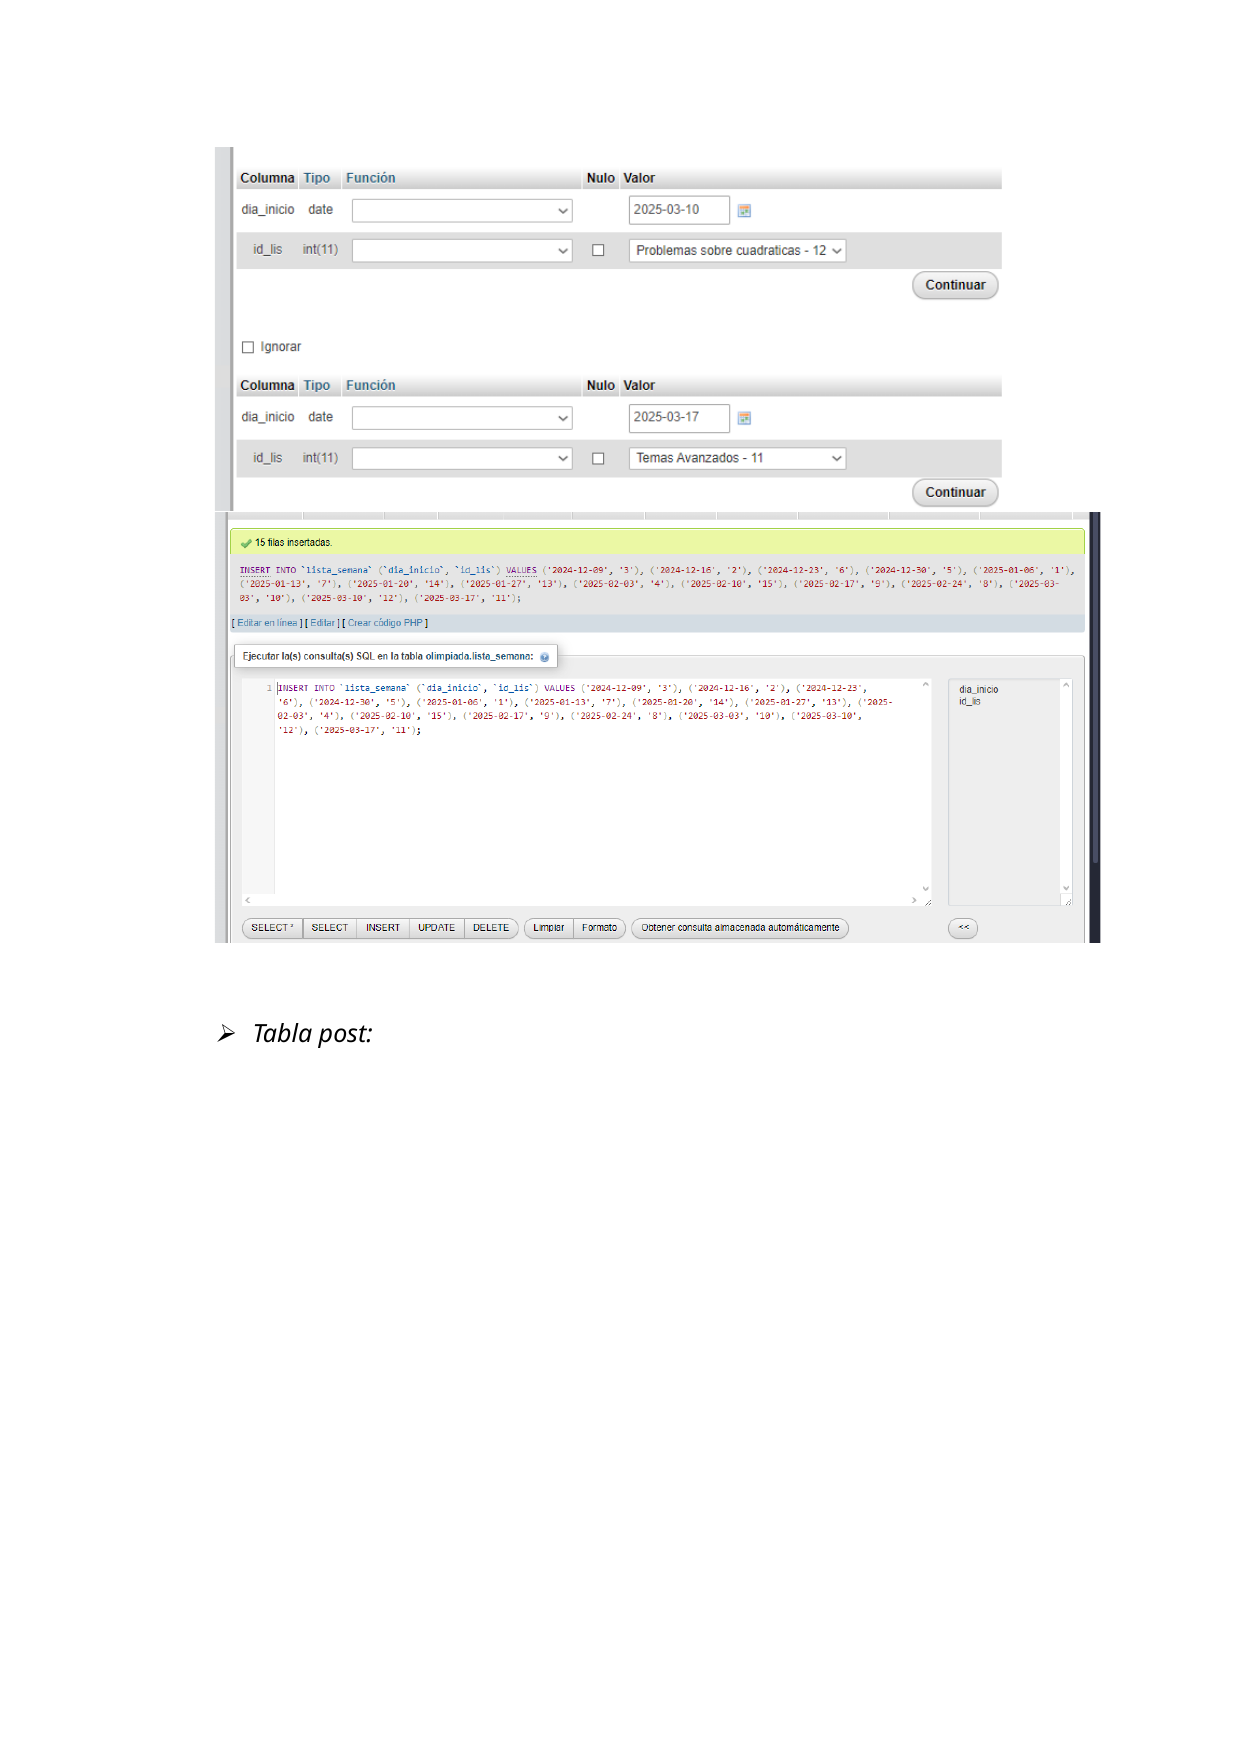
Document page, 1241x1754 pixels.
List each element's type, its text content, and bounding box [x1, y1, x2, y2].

picture [214, 147, 1101, 511]
list Tabla post: [215, 1015, 1063, 1049]
picture [214, 512, 1101, 943]
